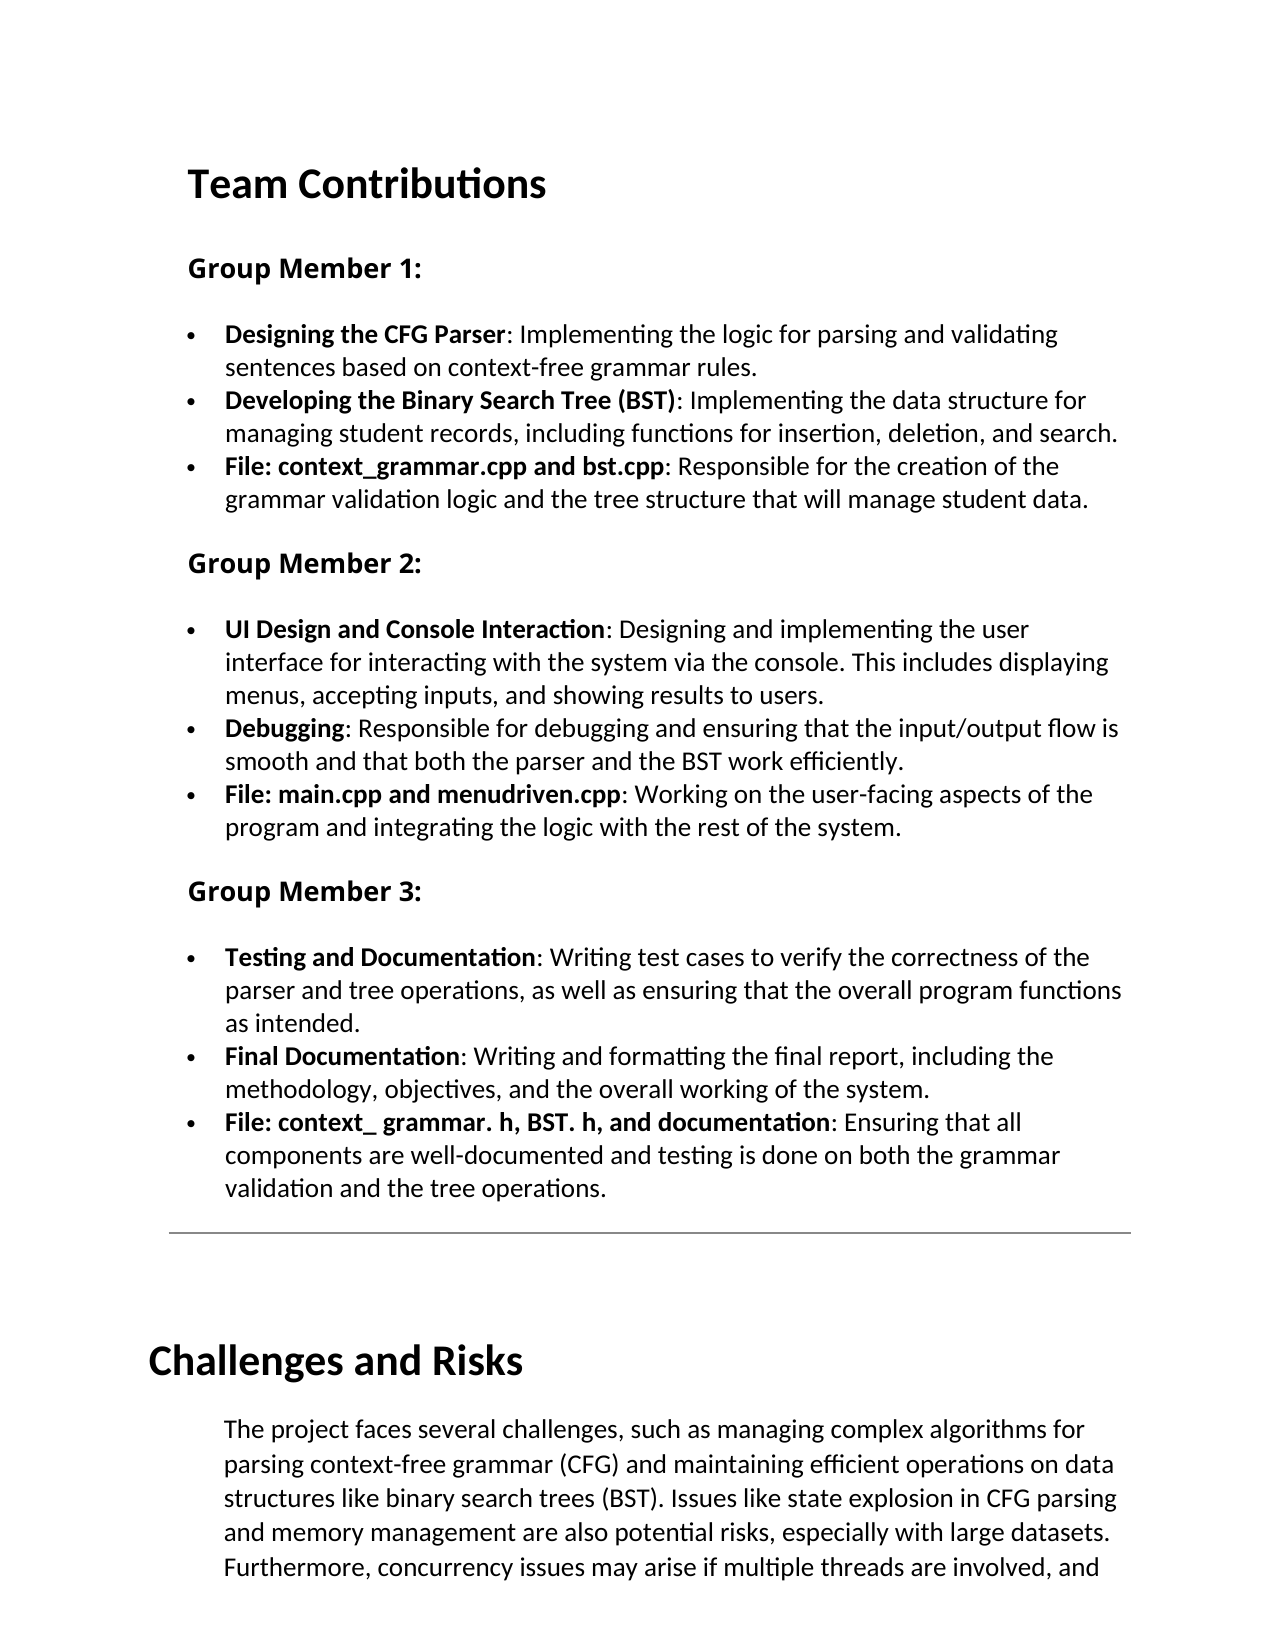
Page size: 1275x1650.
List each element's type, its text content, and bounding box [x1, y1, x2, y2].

list UI Design and Console Interaction: Designing and implementing the user interface for interacting with the system via the console. This includes displaying menus, accepting inputs, and showing results to users. [187, 612, 1131, 711]
list Debugging: Responsible for debugging and ensuring that the input/output flow is smooth and that both the parser and the BST work efficiently. [187, 711, 1131, 777]
list File: main.cpp and menudriven.cpp: Working on the user-facing aspects of the program and integrating the logic with the rest of the system. [187, 777, 1131, 843]
subtitle Group Member 3: [187, 872, 1131, 909]
list Developing the Binary Search Tree (BST): Implementing the data structure for managing student records, including functions for insertion, deletion, and search. [187, 383, 1131, 449]
list Testing and Documentation: Writing test cases to verify the correctness of the parser and tree operations, as well as ensuring that the overall program functions as intended. [187, 940, 1131, 1039]
list Designing the CFG Parser: Implementing the logic for parsing and validating sentences based on context-free grammar rules. [187, 317, 1131, 383]
subtitle Group Member 1: [187, 250, 1131, 287]
list Final Documentation: Writing and formatting the final report, including the methodology, objectives, and the overall working of the system. [187, 1039, 1131, 1105]
list File: context_grammar.cpp and bst.cpp: Responsible for the creation of the grammar validation logic and the tree structure that will manage student data. [187, 449, 1131, 516]
text Challenges and Risks [148, 1332, 1131, 1386]
subtitle Team Contributions [187, 156, 1131, 209]
list File: context_ grammar. h, BST. h, and documentation: Ensuring that all components are well-documented and testing is done on both the grammar validation and the tree operations. [187, 1105, 1131, 1204]
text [223, 1413, 1128, 1583]
subtitle Group Member 2: [187, 545, 1131, 582]
